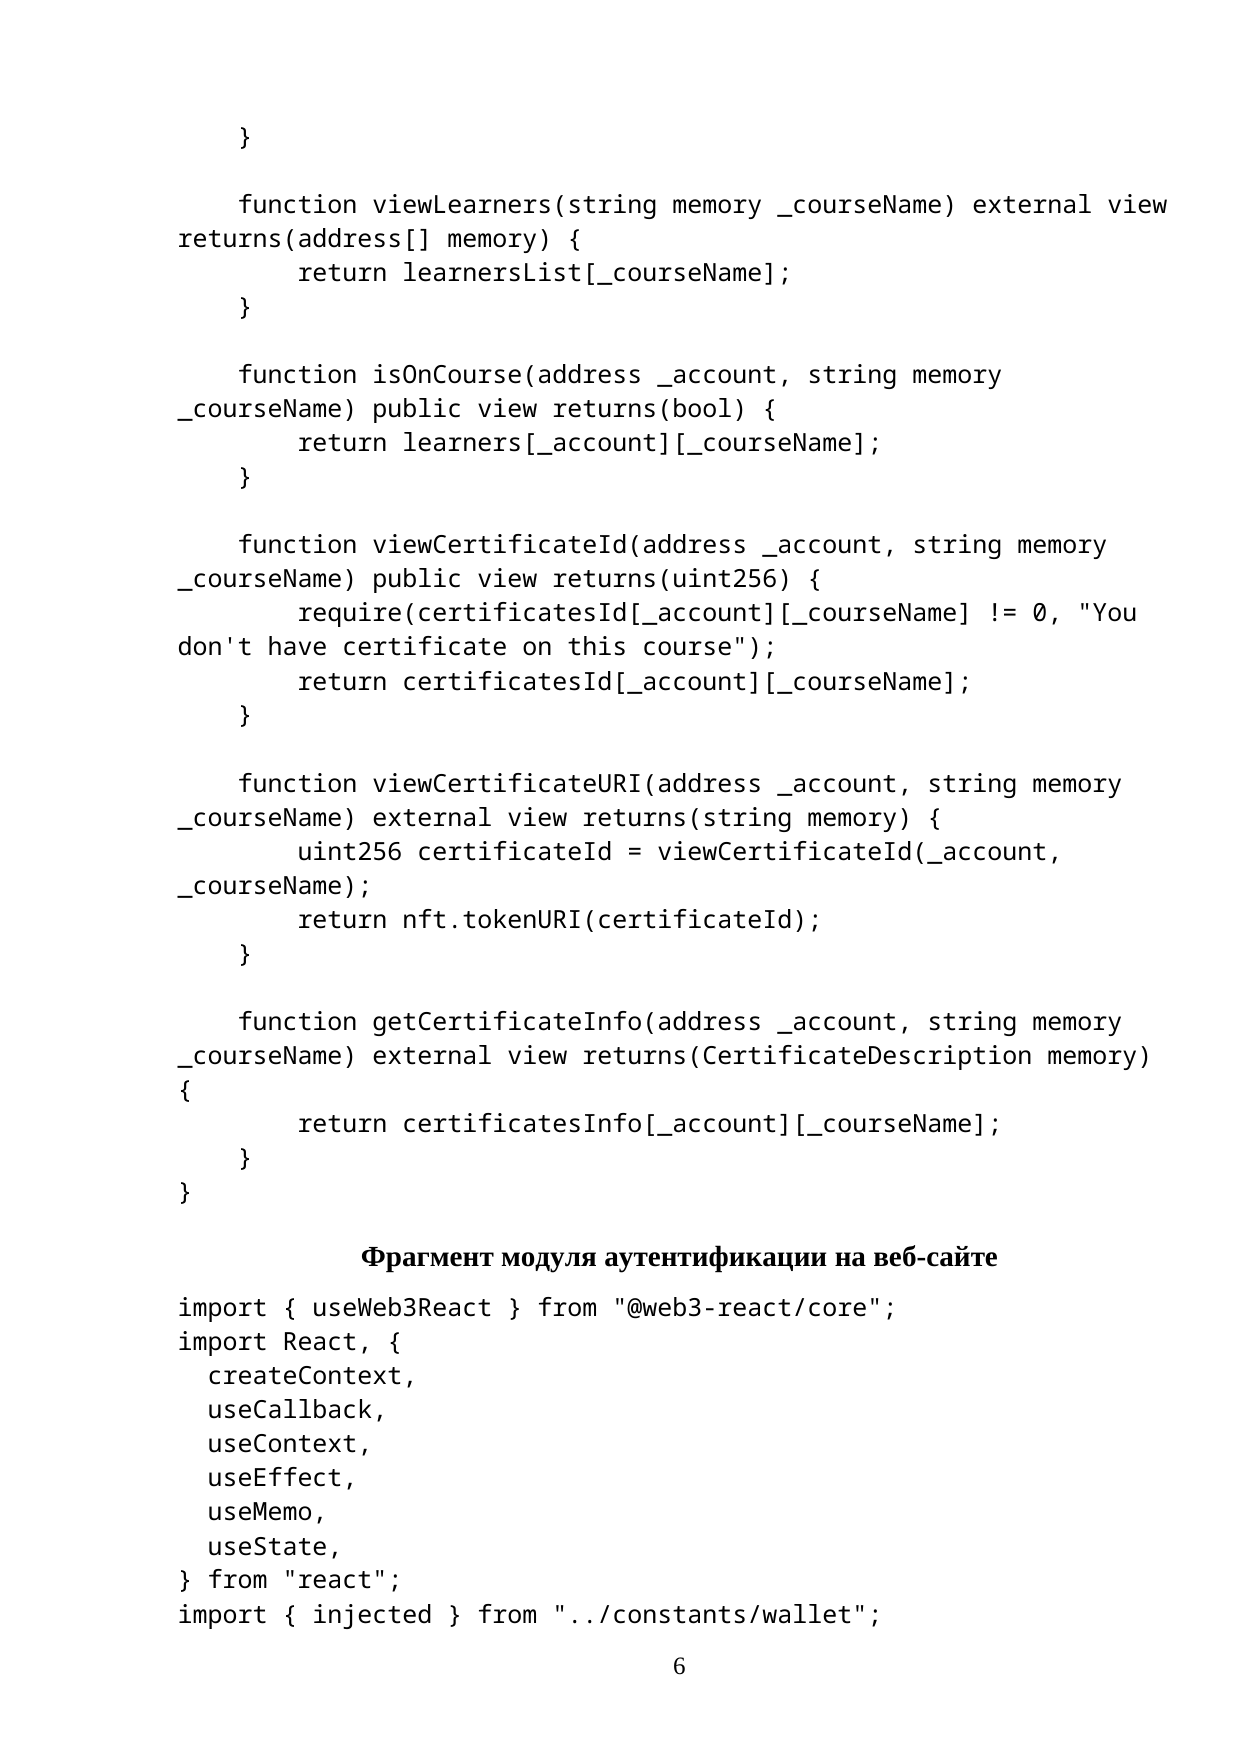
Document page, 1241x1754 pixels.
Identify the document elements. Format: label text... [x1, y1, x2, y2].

text useCallback, [177, 1392, 1181, 1426]
text Фрагмент модуля аутентификации на веб-сайте [177, 1239, 1181, 1273]
text } [177, 936, 1181, 970]
text return nft.tokenURI(certificateId); [177, 902, 1181, 936]
text uint256 certificateId = viewCertificateId(_account, _courseName); [177, 833, 1181, 902]
text } [177, 1140, 1181, 1174]
text function viewCertificateId(address _account, string memory _courseName) public view returns(uint256) { [177, 527, 1181, 595]
text } [177, 288, 1181, 322]
text return learnersList[_courseName]; [177, 254, 1181, 288]
text require(certificatesId[_account][_courseName] != 0, "You don't have certificate on this course"); [177, 595, 1181, 663]
text function getCertificateInfo(address _account, string memory _courseName) external view returns(CertificateDescription memory) { [177, 1004, 1181, 1106]
text function viewCertificateURI(address _account, string memory _courseName) external view returns(string memory) { [177, 765, 1181, 833]
text useContext, [177, 1426, 1181, 1460]
text function viewLearners(string memory _courseName) external view returns(address[] memory) { [177, 186, 1181, 254]
text return certificatesId[_account][_courseName]; [177, 663, 1181, 697]
text } from "react"; [177, 1562, 1181, 1596]
text useEffect, [177, 1460, 1181, 1494]
text useState, [177, 1528, 1181, 1562]
text return certificatesInfo[_account][_courseName]; [177, 1106, 1181, 1140]
text useMemo, [177, 1494, 1181, 1528]
text import React, { [177, 1324, 1181, 1358]
text import { injected } from "../constants/wallet"; [177, 1596, 1181, 1630]
text return learners[_account][_courseName]; [177, 425, 1181, 459]
text } [177, 697, 1181, 731]
text } [177, 459, 1181, 493]
text createContext, [177, 1358, 1181, 1392]
text } [177, 1174, 1181, 1208]
text function isOnCourse(address _account, string memory _courseName) public view returns(bool) { [177, 357, 1181, 425]
text } [177, 118, 1181, 152]
text import { useWeb3React } from "@web3-react/core"; [177, 1290, 1181, 1324]
